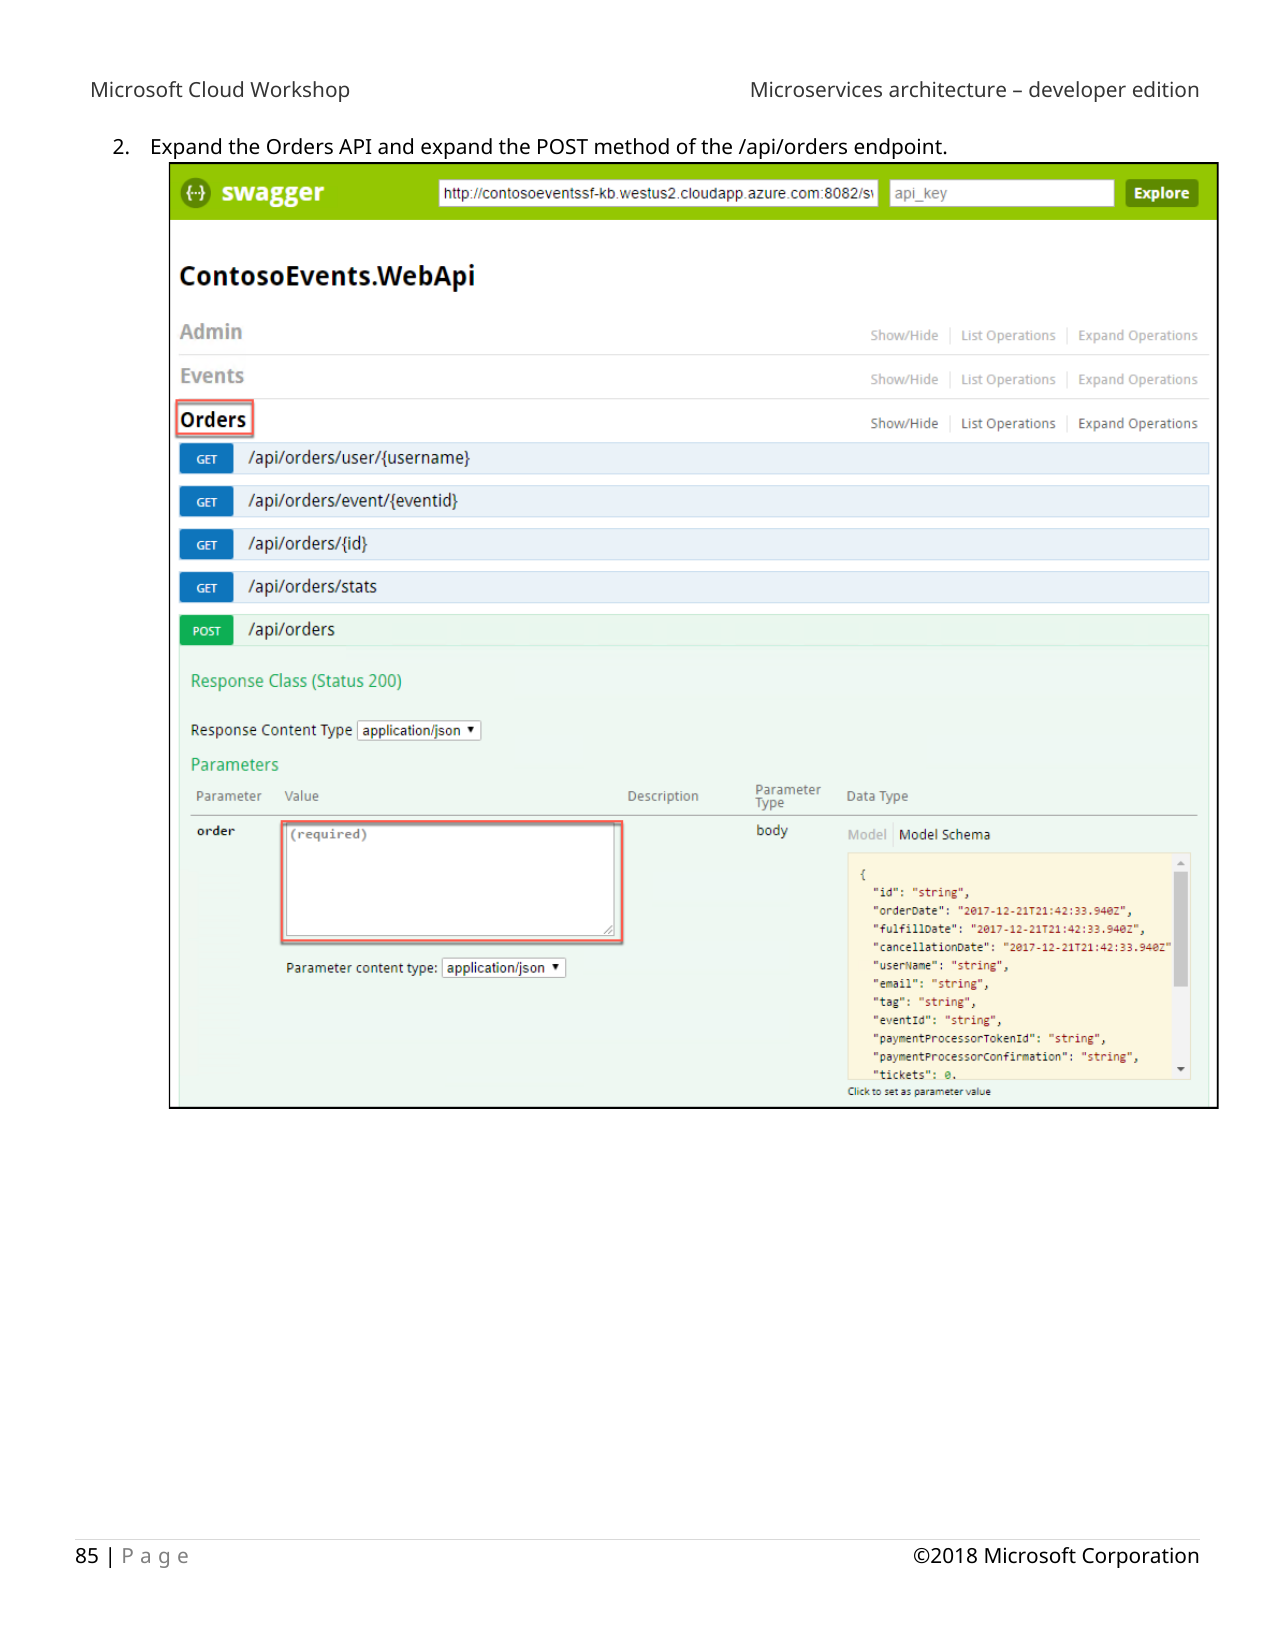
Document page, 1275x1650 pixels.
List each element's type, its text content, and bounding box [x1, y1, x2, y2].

list Expand the Orders API and expand the POST method of the /api/orders endpoint. [112, 132, 1200, 1109]
